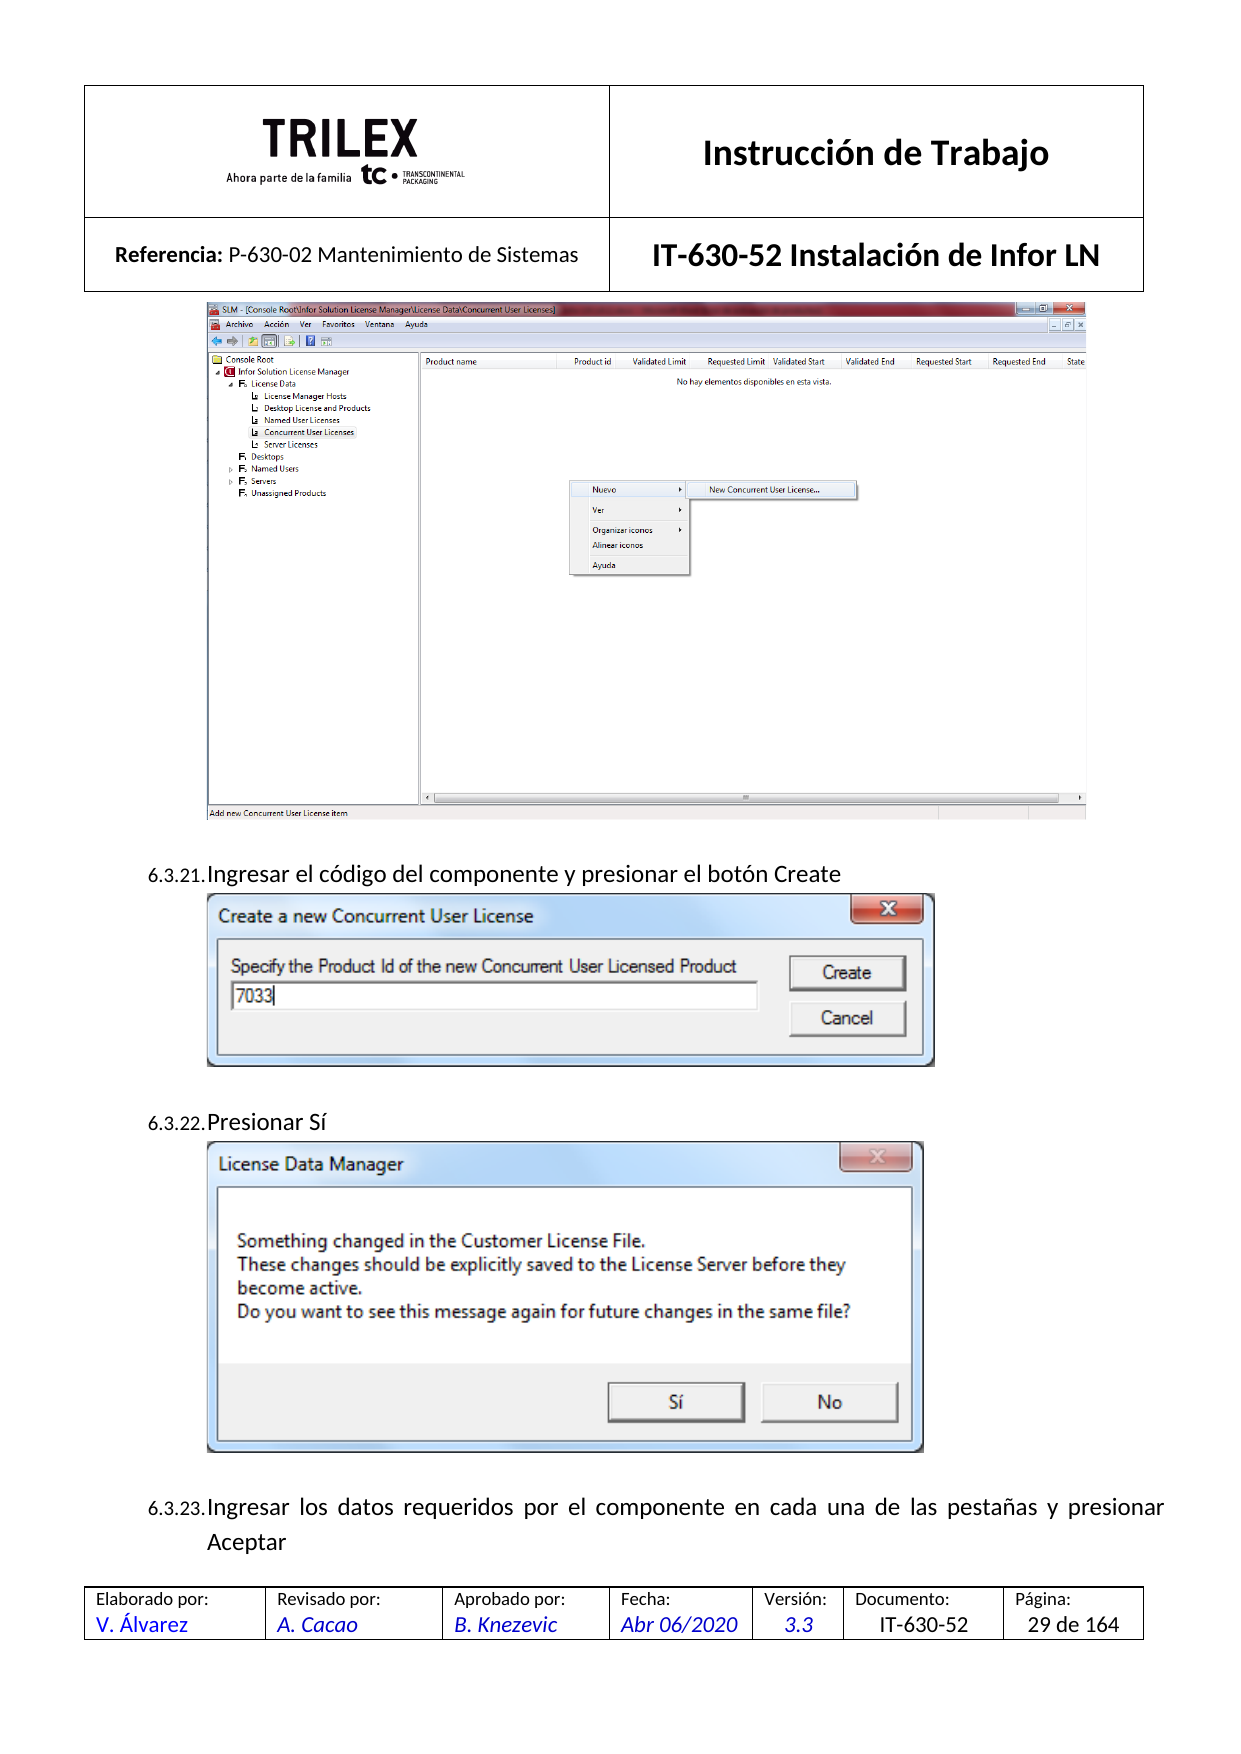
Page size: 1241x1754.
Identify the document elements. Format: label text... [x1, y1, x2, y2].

list Ingresar los datos requeridos por el componente en cada una de las pestañas y presionar Aceptar [148, 1491, 1166, 1557]
picture [207, 93, 487, 210]
picture [206, 1141, 924, 1453]
list Ingresar el código del componente y presionar el botón Create [148, 859, 1166, 889]
picture [206, 893, 935, 1067]
picture [206, 302, 1087, 820]
list Presionar Sí [148, 1106, 1166, 1137]
